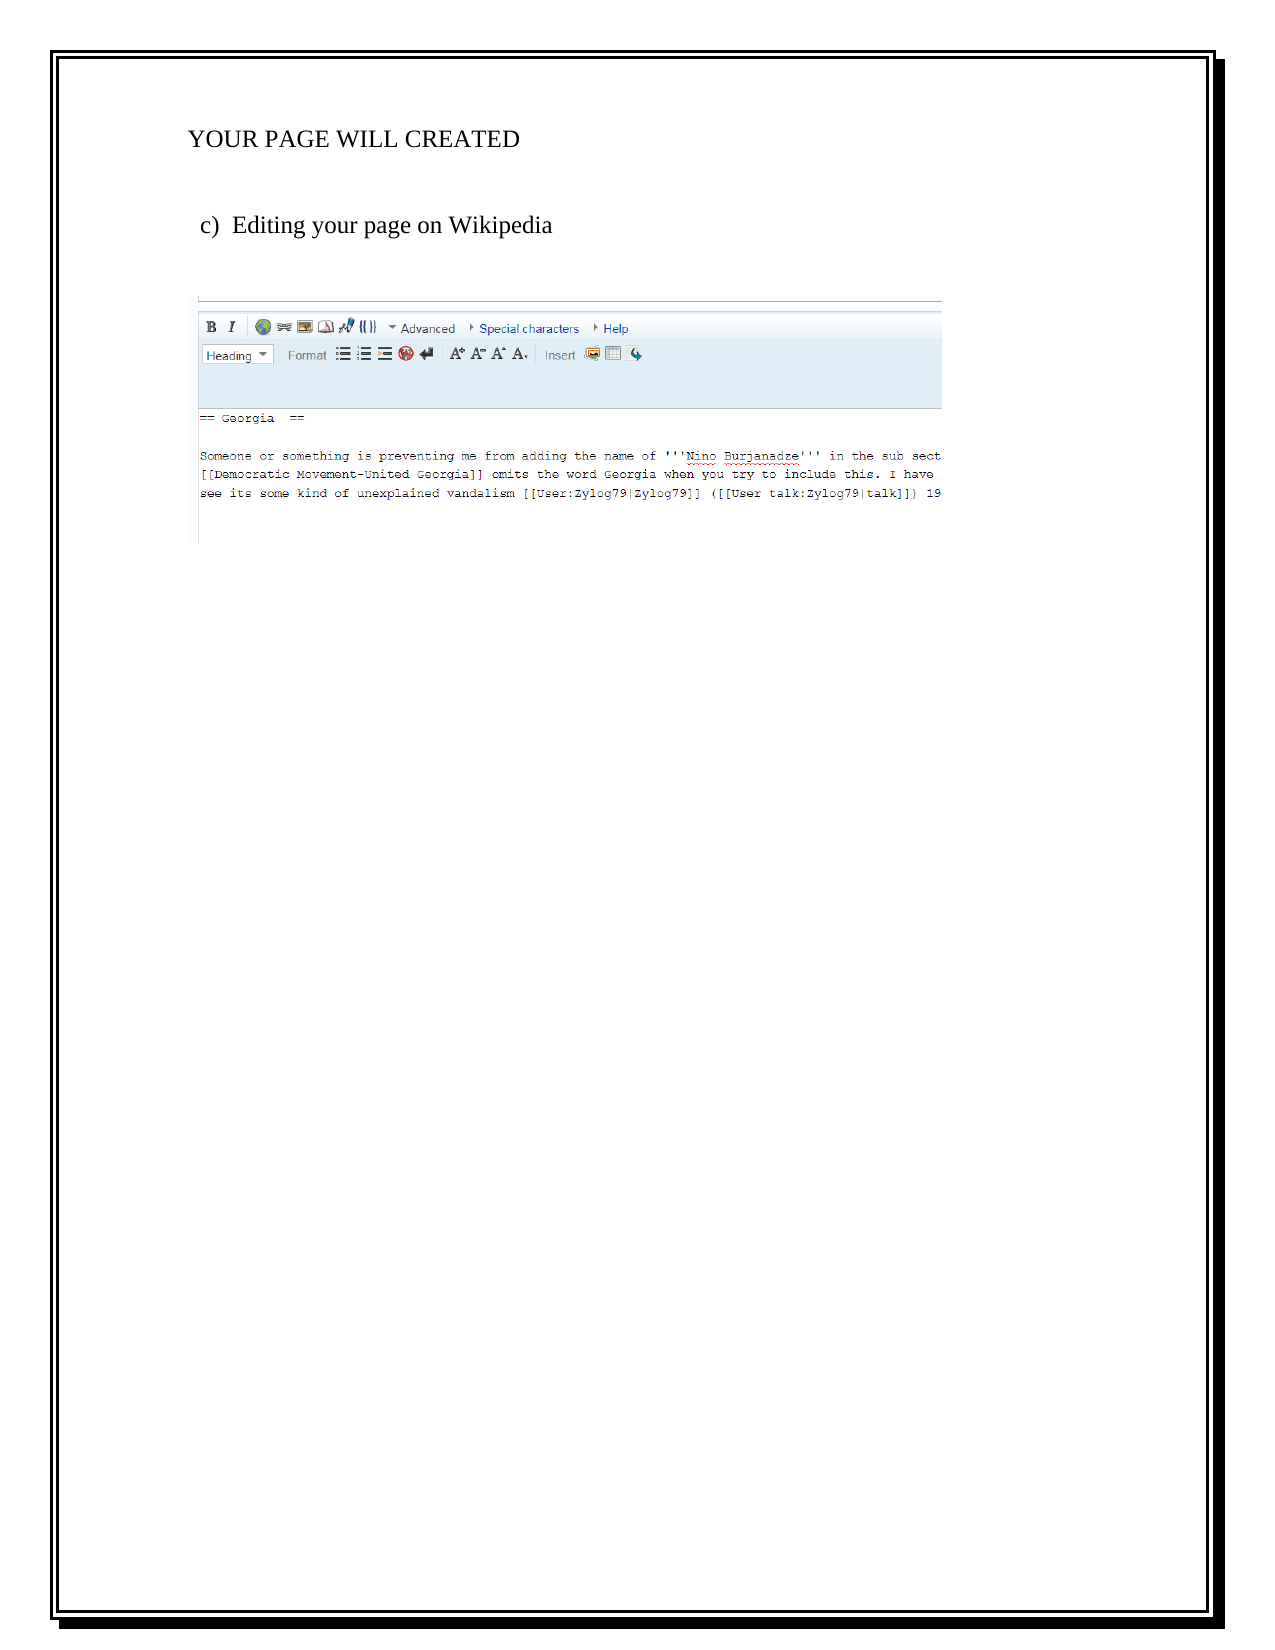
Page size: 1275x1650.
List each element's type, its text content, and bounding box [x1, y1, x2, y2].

text YOUR PAGE WILL CREATED [187, 124, 1153, 152]
picture [187, 296, 943, 544]
text c) Editing your page on Wikipedia [187, 210, 1153, 239]
